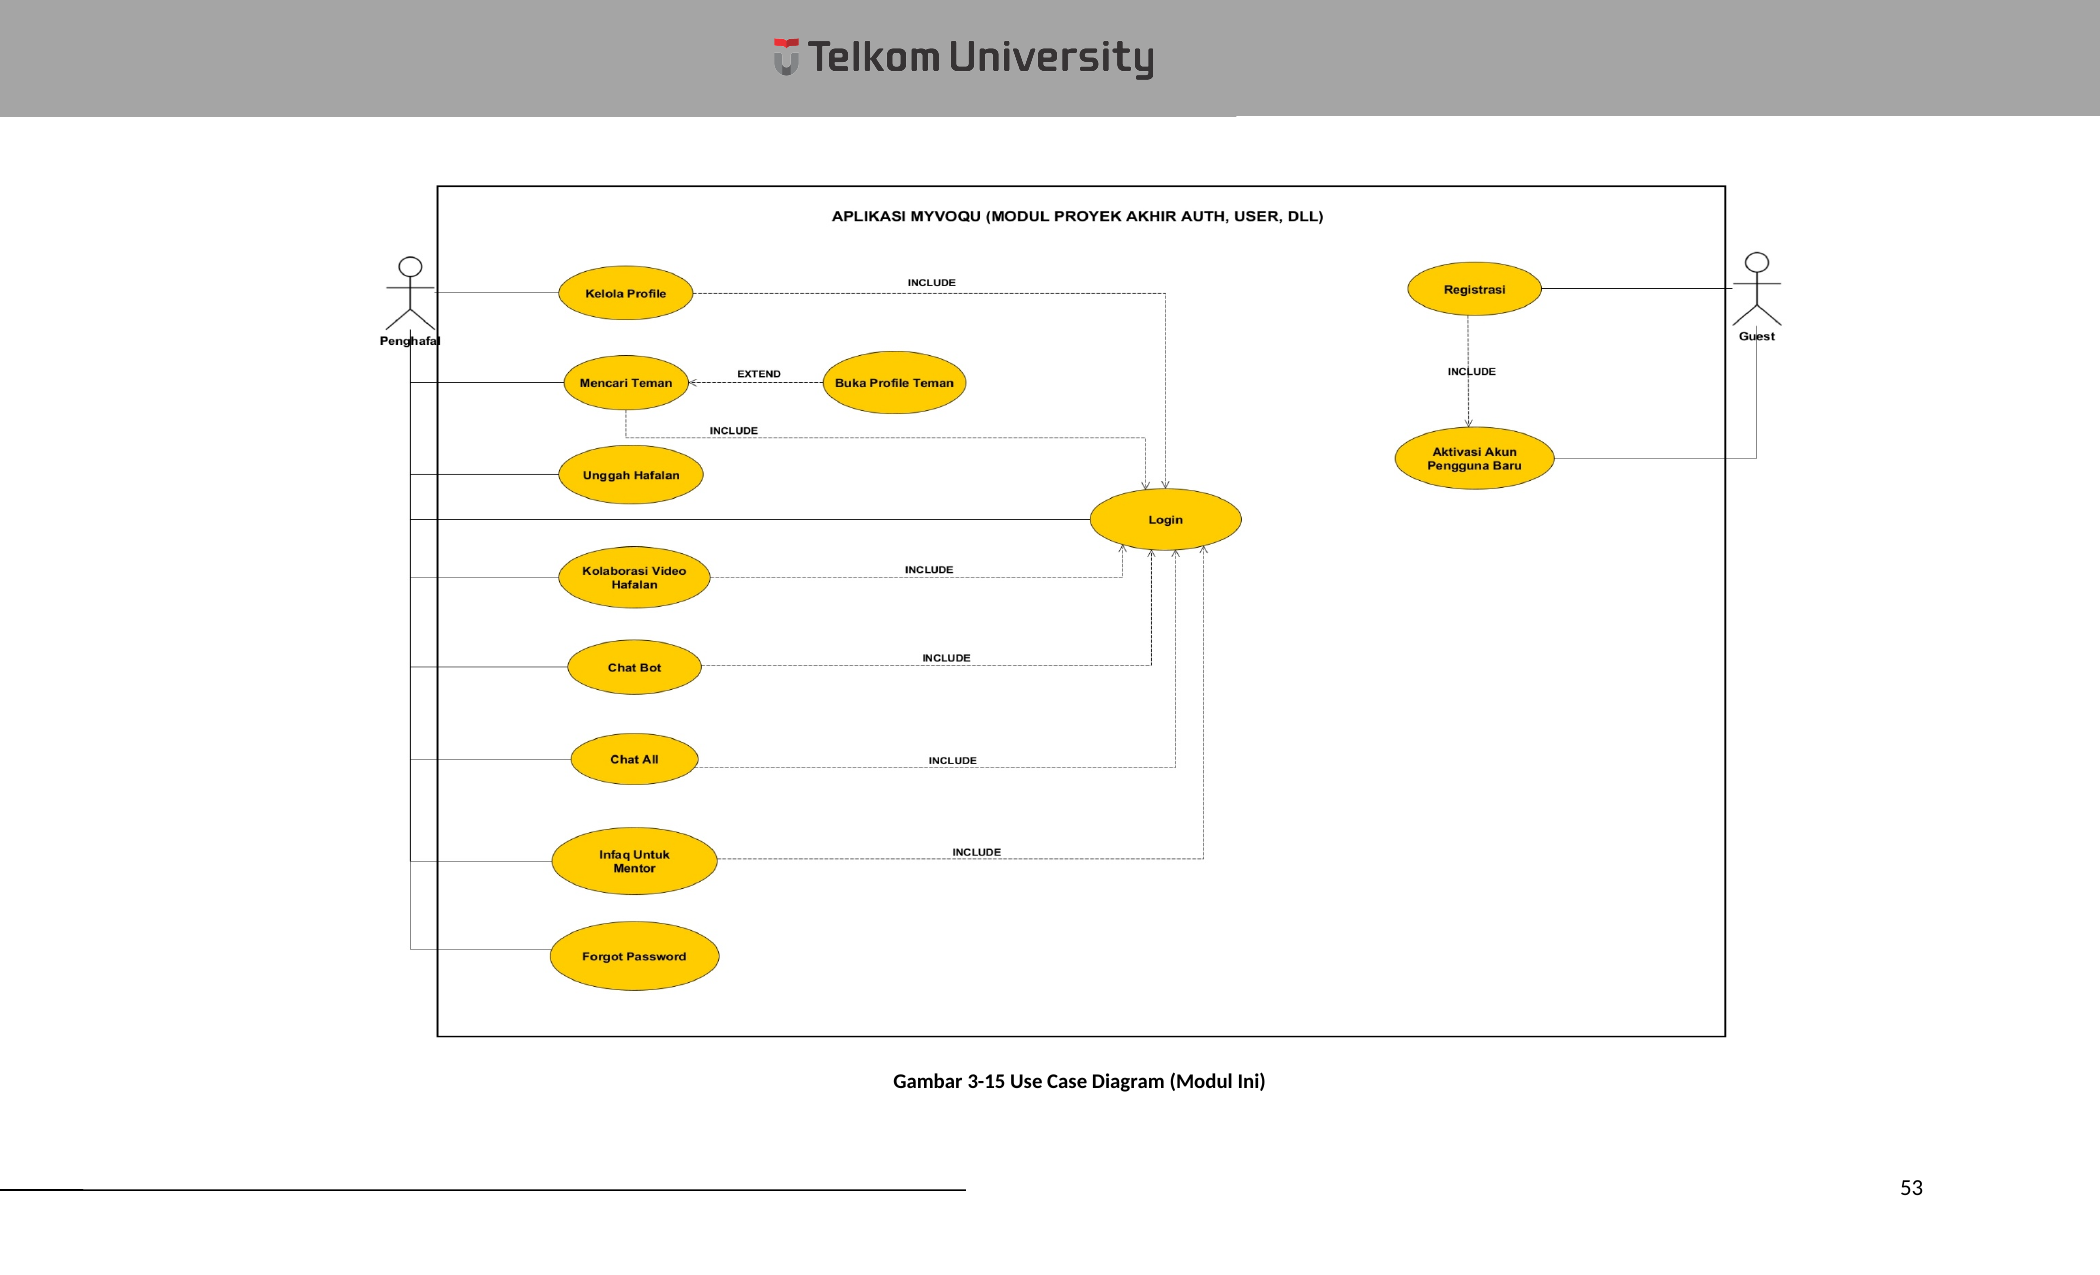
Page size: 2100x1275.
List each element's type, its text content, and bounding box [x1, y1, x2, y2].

picture [368, 177, 1791, 1045]
picture [774, 38, 1153, 80]
